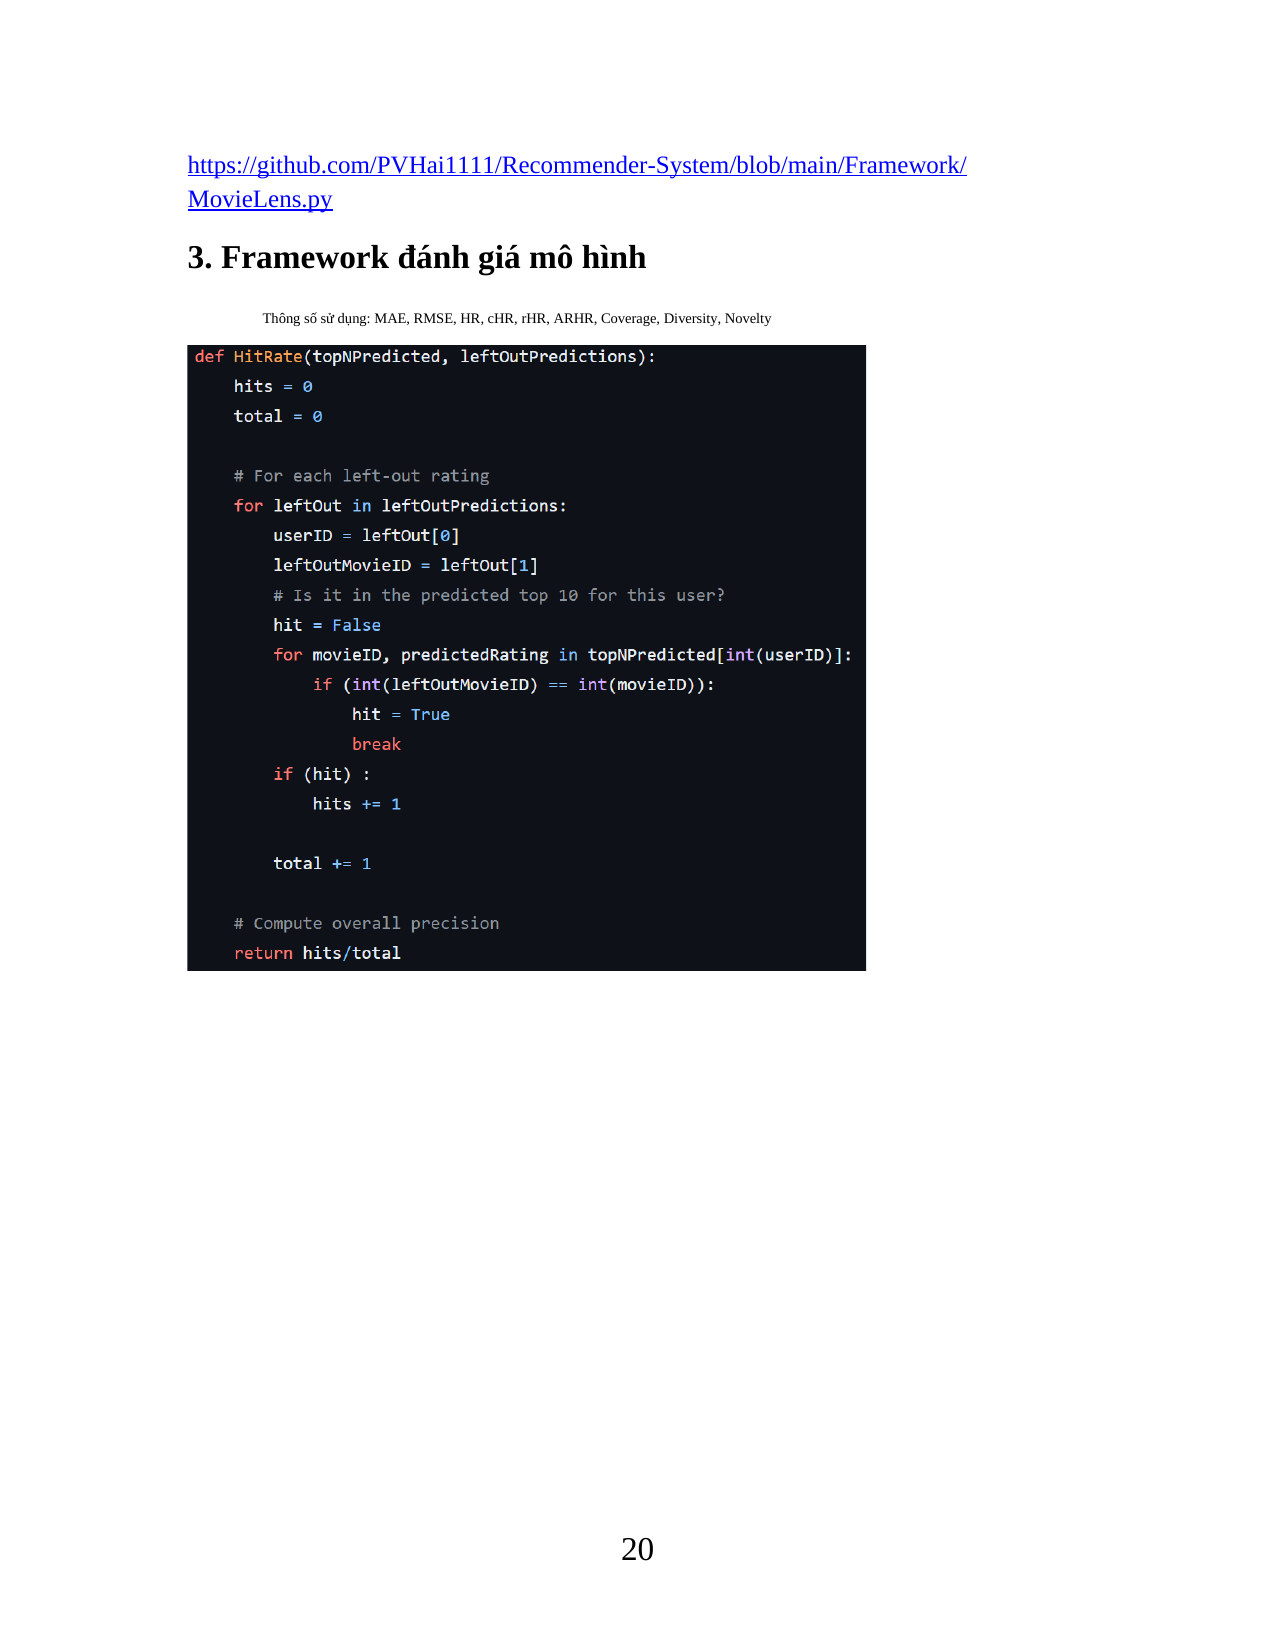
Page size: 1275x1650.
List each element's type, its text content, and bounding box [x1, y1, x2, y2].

text https://github.com/PVHai1111/Recommender-System/blob/main/Framework/MovieLens.py [187, 150, 1087, 213]
text Thông số sử dụng: MAE, RMSE, HR, cHR, rHR, ARHR, Coverage, Diversity, Novelty [187, 298, 1087, 327]
picture [187, 345, 867, 971]
subtitle 3. Framework đánh giá mô hình [187, 237, 1087, 276]
